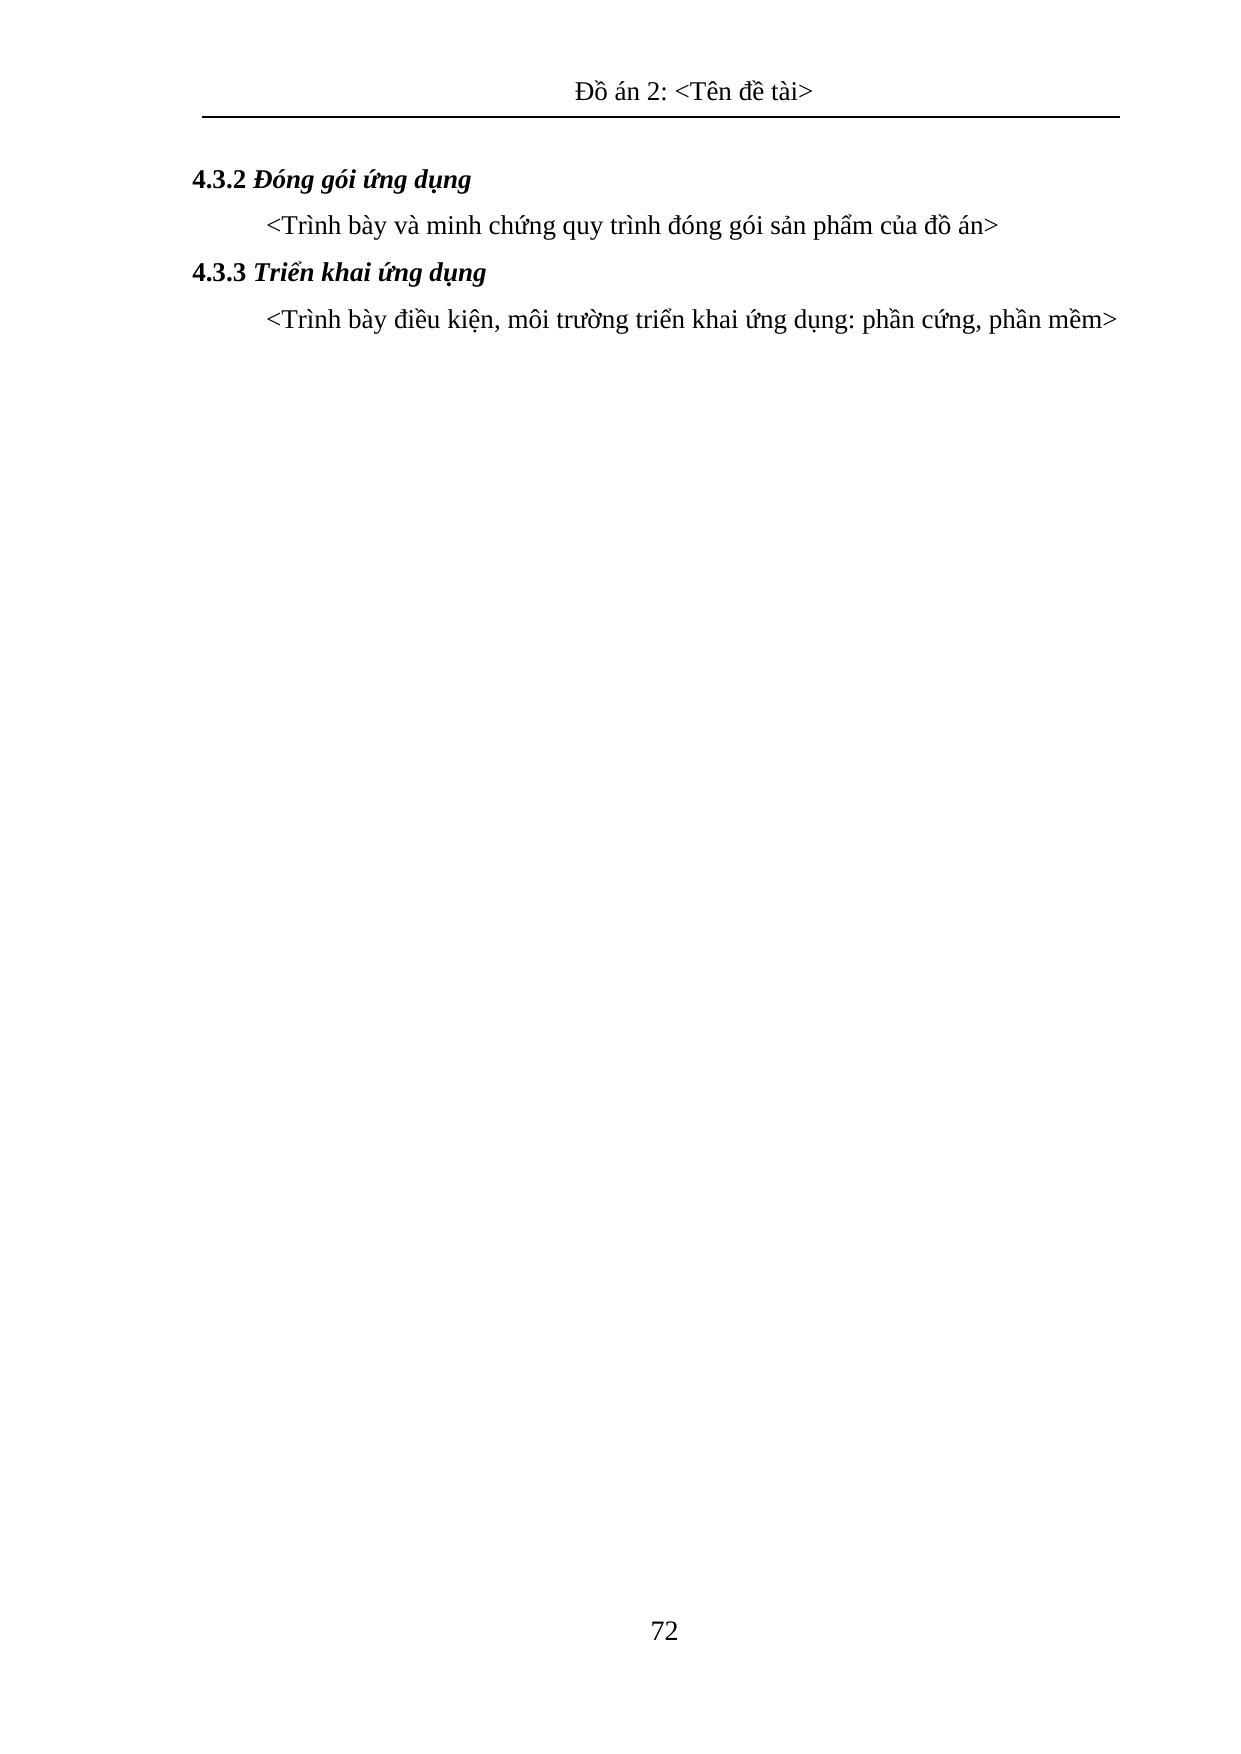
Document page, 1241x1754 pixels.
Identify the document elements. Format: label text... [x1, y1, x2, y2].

text <Trình bày điều kiện, môi trường triển khai ứng dụng: phần cứng, phần mềm> [266, 303, 1122, 334]
text <Trình bày và minh chứng quy trình đóng gói sản phẩm của đồ án> [266, 209, 1122, 241]
list Đóng gói ứng dụng [192, 163, 1122, 194]
list Triển khai ứng dụng [192, 256, 1122, 287]
